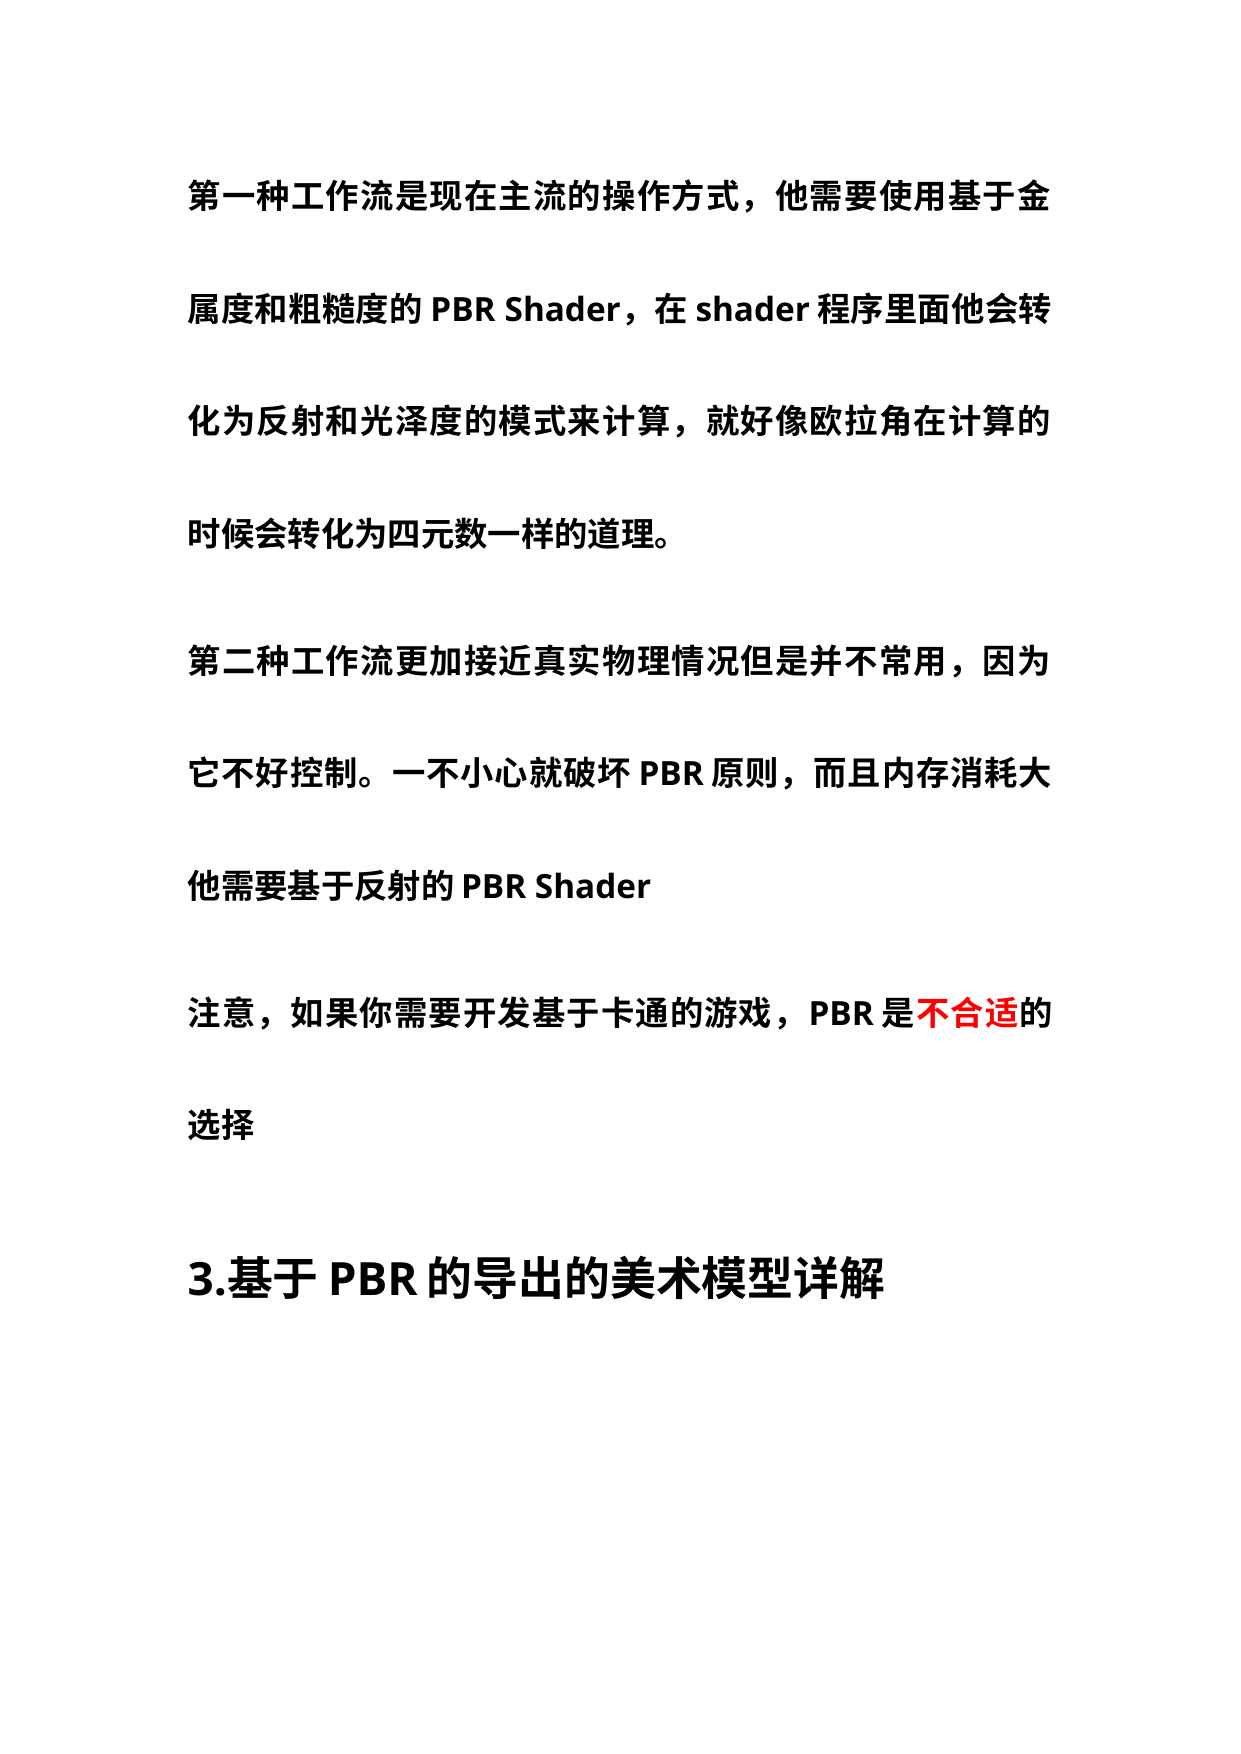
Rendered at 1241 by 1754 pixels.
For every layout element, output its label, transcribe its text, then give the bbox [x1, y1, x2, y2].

subtitle 第二种工作流更加接近真实物理情况但是并不常用，因为它不好控制。一不小心就破坏PBR原则，而且内存消耗大，他需要基于反射的PBR Shader [187, 626, 1053, 916]
subtitle 注意，如果你需要开发基于卡通的游戏，PBR是不合适的选择 [187, 978, 1053, 1156]
subtitle 第一种工作流是现在主流的操作方式，他需要使用基于金属度和粗糙度的PBR Shader，在shader程序里面他会转化为反射和光泽度的模式来计算，就好像欧拉角在计算的时候会转化为四元数一样的道理。 [187, 162, 1053, 564]
subtitle 3.基于PBR的导出的美术模型详解 [187, 1226, 1053, 1324]
